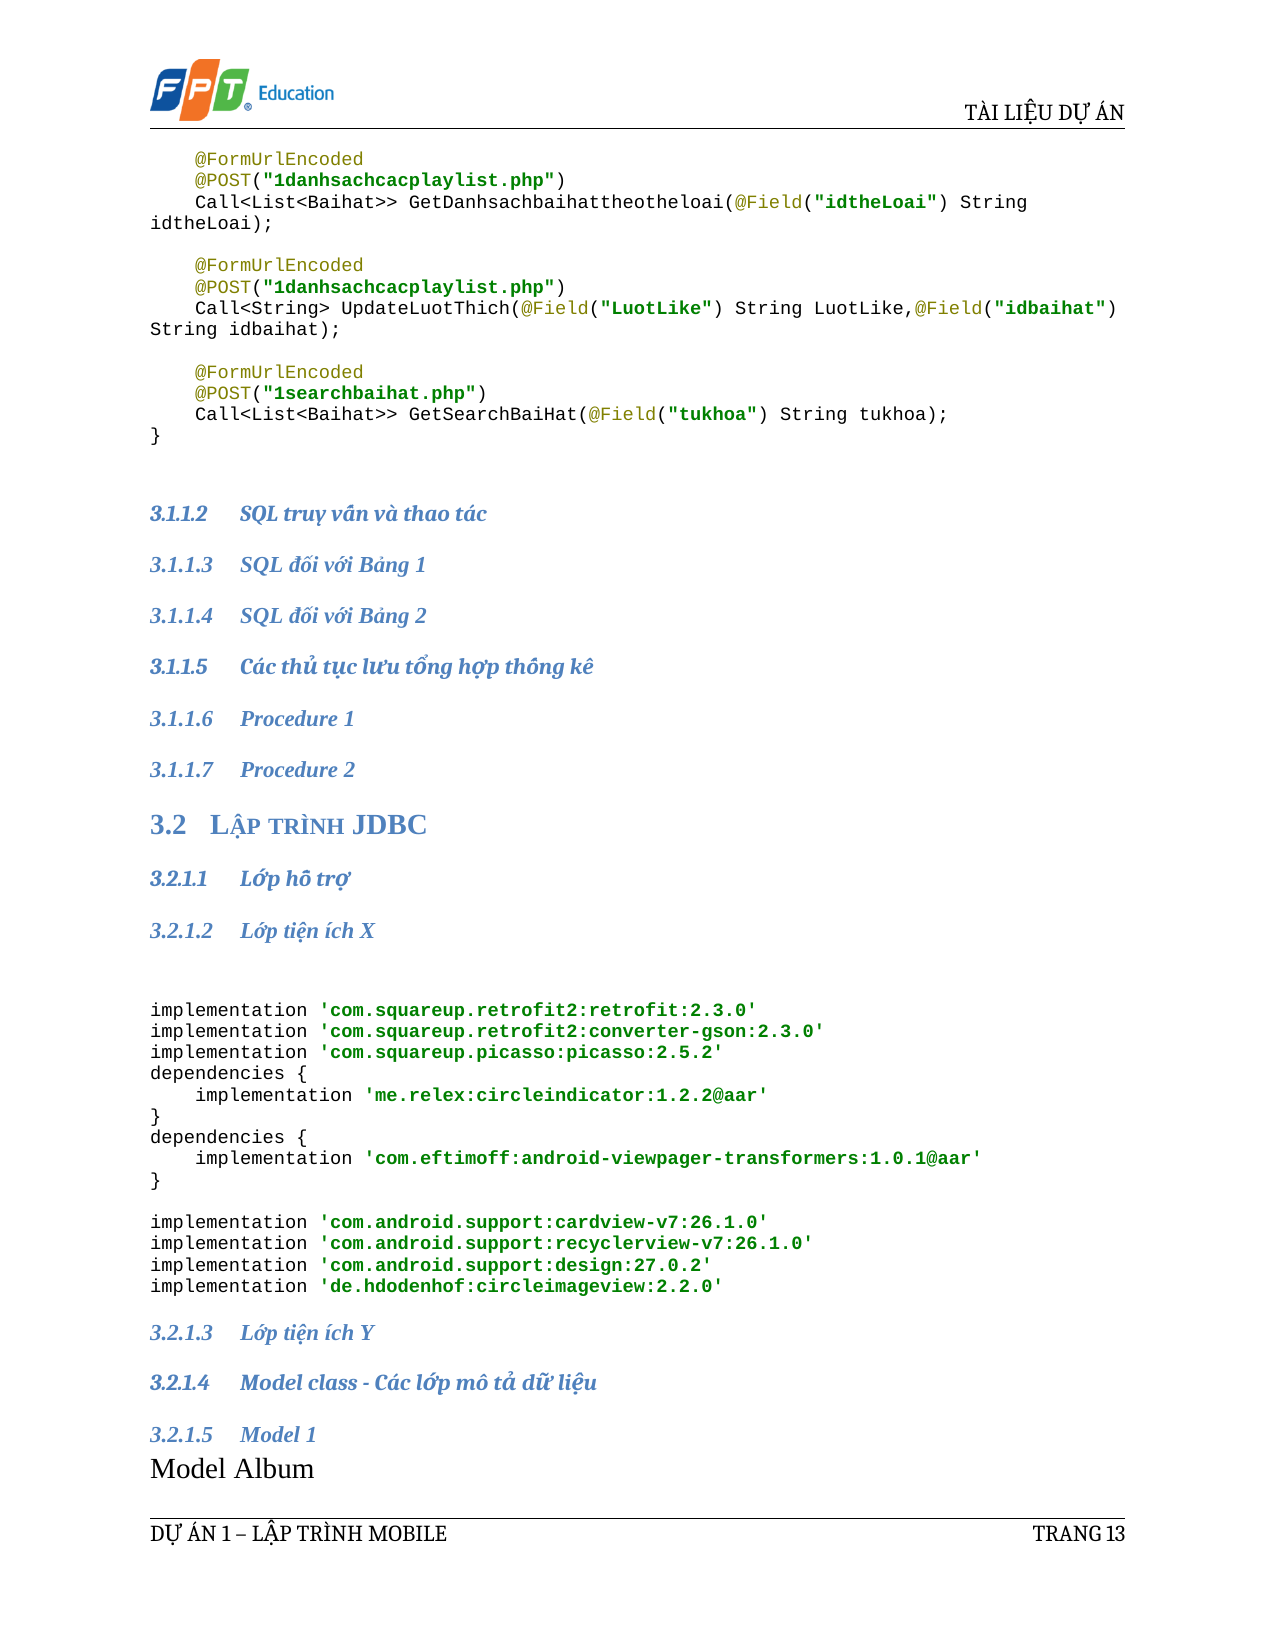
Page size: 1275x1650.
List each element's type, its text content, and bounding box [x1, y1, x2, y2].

subtitle Các thủ tục lưu tổng hợp thống kê [150, 654, 1125, 680]
subtitle Procedure 2 [150, 756, 1125, 782]
subtitle SQL đối với Bảng 1 [150, 552, 1125, 578]
text implementation 'com.squareup.retrofit2:retrofit:2.3.0' implementation 'com.squareup.retrofit2:converter-gson:2.3.0' implementation 'com.squareup.picasso:picasso:2.5.2' dependencies { implementation 'me.relex:circleindicator:1.2.2@aar' } dependencies { implementation 'com.eftimoff:android-viewpager-transformers:1.0.1@aar' } implementation 'com.android.support:cardview-v7:26.1.0' implementation 'com.android.support:recyclerview-v7:26.1.0' implementation 'com.android.support:design:27.0.2' implementation 'de.hdodenhof:circleimageview:2.2.0' [150, 1000, 1125, 1298]
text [150, 150, 1125, 447]
subtitle SQL truy vấn và thao tác [150, 501, 1125, 527]
subtitle Model 1 [150, 1421, 1125, 1447]
subtitle Model class - Các lớp mô tả dữ liệu [150, 1370, 1125, 1396]
subtitle SQL đối với Bảng 2 [150, 603, 1125, 629]
subtitle Lớp hỗ trợ [150, 866, 1125, 892]
subtitle Lớp tiện ích Y [150, 1319, 1125, 1345]
subtitle Lớp tiện ích X [150, 917, 1125, 943]
text Model Album [150, 1451, 1125, 1484]
picture [150, 59, 336, 121]
subtitle Procedure 1 [150, 705, 1125, 731]
subtitle Lập trình JDBC [150, 807, 1125, 840]
